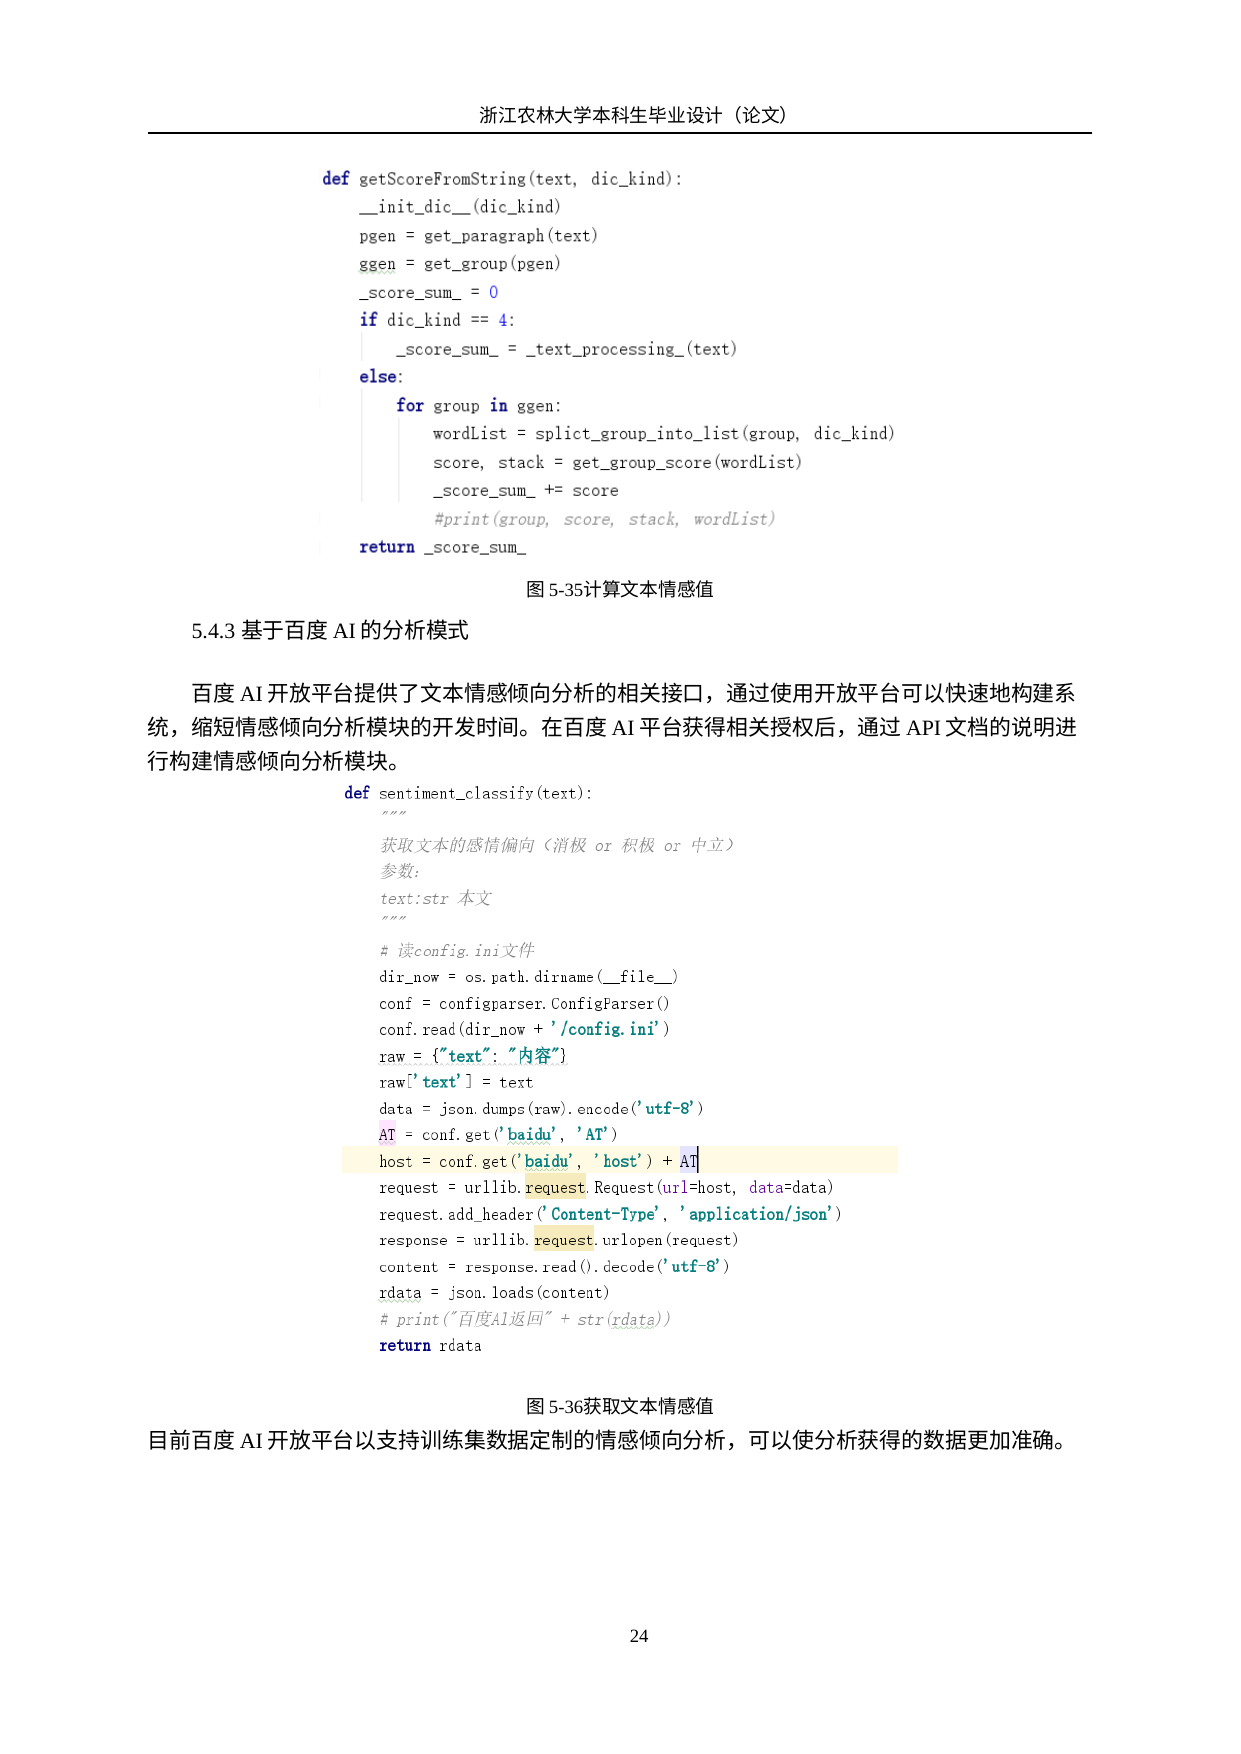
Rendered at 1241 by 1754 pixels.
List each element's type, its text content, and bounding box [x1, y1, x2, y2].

text 百度AI开放平台提供了文本情感倾向分析的相关接口，通过使用开放平台可以快速地构建系统，缩短情感倾向分析模块的开发时间。在百度AI平台获得相关授权后，通过API文档的说明进行构建情感倾向分析模块。 [148, 675, 1092, 777]
picture [342, 776, 899, 1355]
subtitle 基于百度AI的分析模式 [148, 612, 1092, 646]
picture [319, 163, 921, 568]
text 目前百度AI开放平台以支持训练集数据定制的情感倾向分析，可以使分析获得的数据更加准确。 [148, 1422, 1092, 1456]
